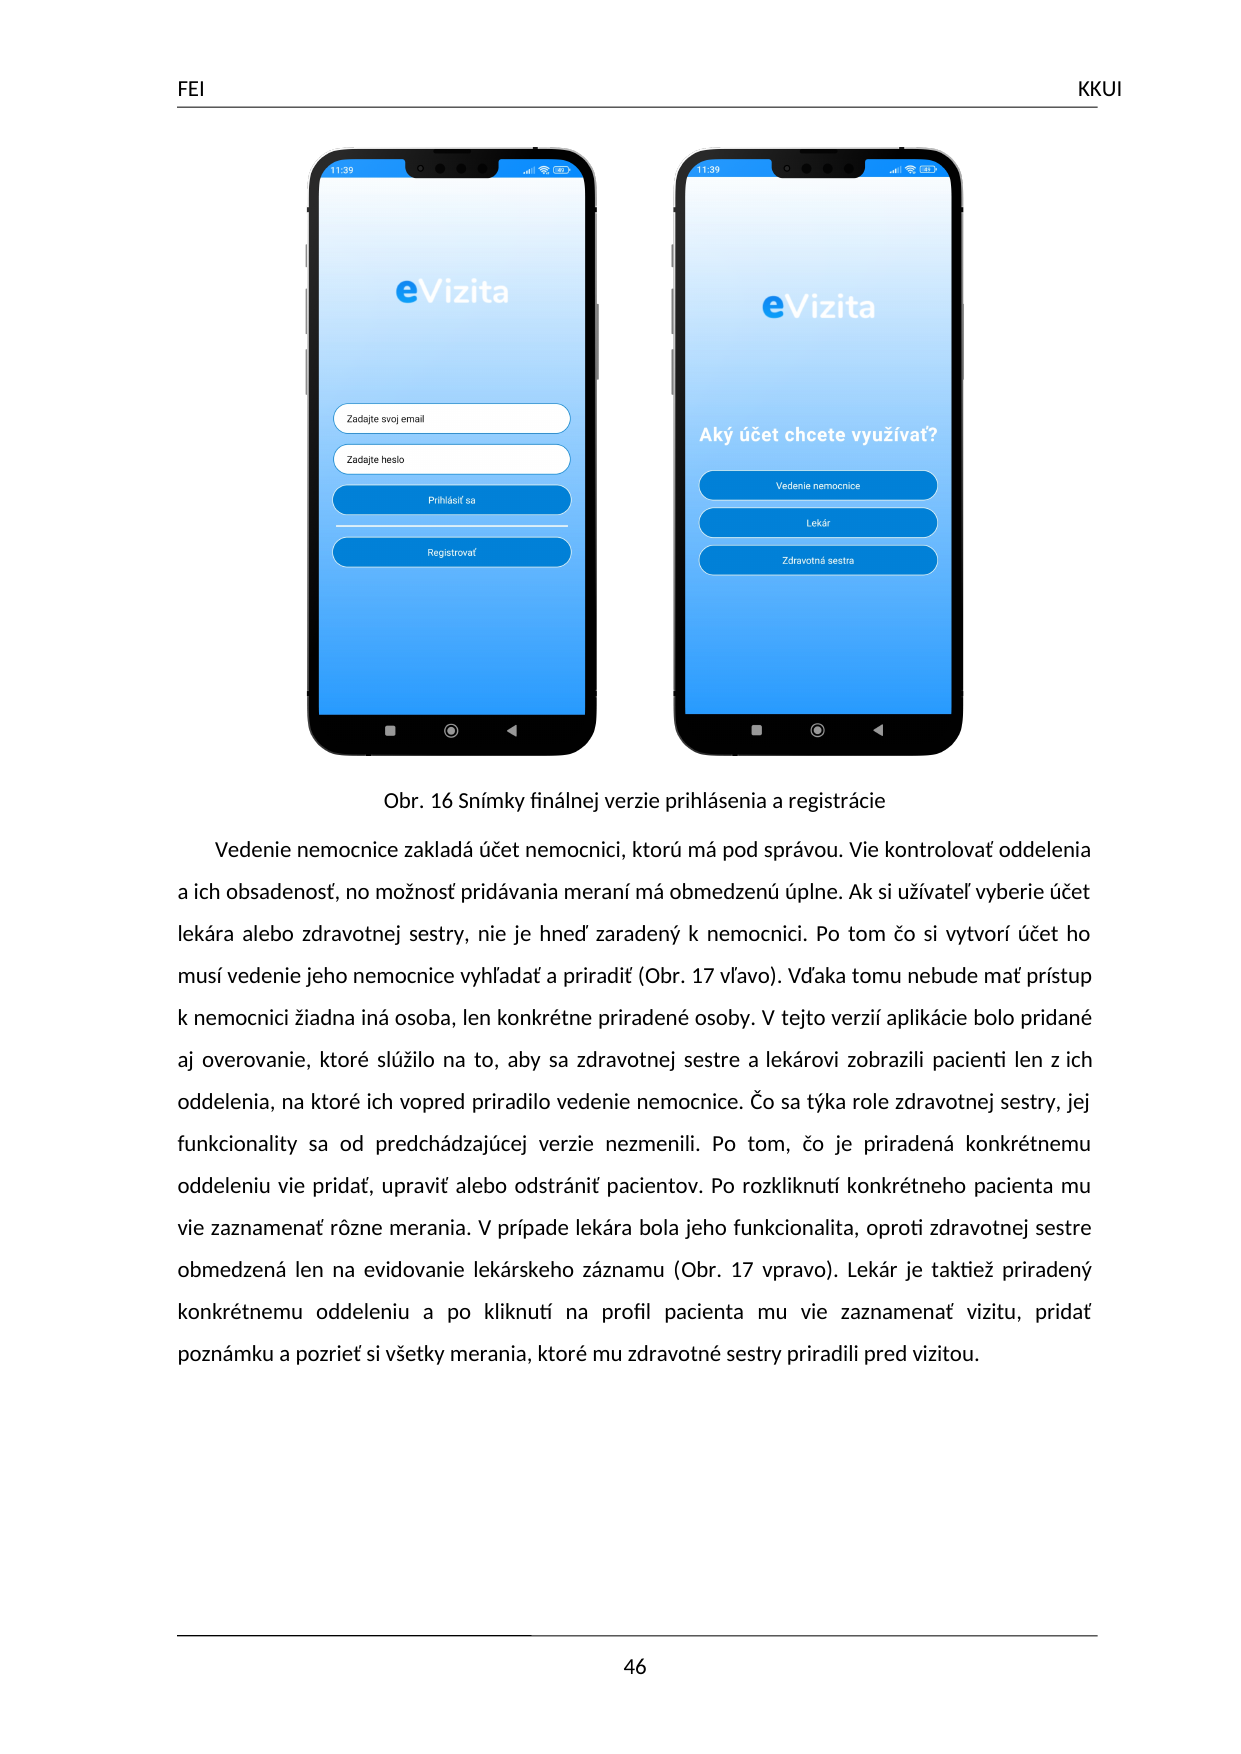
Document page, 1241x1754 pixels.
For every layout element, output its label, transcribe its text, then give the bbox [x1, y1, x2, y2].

text Obr. Snímky finálnej verzie prihlásenia a registrácie [177, 787, 1092, 814]
picture [305, 147, 964, 756]
text Vedenie nemocnice zakladá účet nemocnici, ktorú má pod správou. Vie kontrolovať oddelenia a ich obsadenosť, no možnosť pridávania meraní má obmedzenú úplne. Ak si užívateľ vyberie účet lekára alebo zdravotnej sestry, nie je hneď zaradený k nemocnici. Po tom čo si vytvorí účet ho musí vedenie jeho nemocnice vyhľadať a priradiť (Obr. 17 vľavo). Vďaka tomu nebude mať prístup k nemocnici žiadna iná osoba, len konkrétne priradené osoby. V tejto verzií aplikácie bolo pridané aj overovanie, ktoré slúžilo na to, aby sa zdravotnej sestre a lekárovi zobrazili pacienti len z ich oddelenia, na ktoré ich vopred priradilo vedenie nemocnice. Čo sa týka role zdravotnej sestry, jej funkcionality sa od predchádzajúcej verzie nezmenili. Po tom, čo je priradená konkrétnemu oddeleniu vie pridať, upraviť alebo odstrániť pacientov. Po rozkliknutí konkrétneho pacienta mu vie zaznamenať rôzne merania. V prípade lekára bola jeho funkcionalita, oproti zdravotnej sestre obmedzená len na evidovanie lekárskeho záznamu (Obr. 17 vpravo). Lekár je taktiež priradený konkrétnemu oddeleniu a po kliknutí na profil pacienta mu vie zaznamenať vizitu, pridať poznámku a pozrieť si všetky merania, ktoré mu zdravotné sestry priradili pred vizitou. [177, 835, 1092, 1367]
